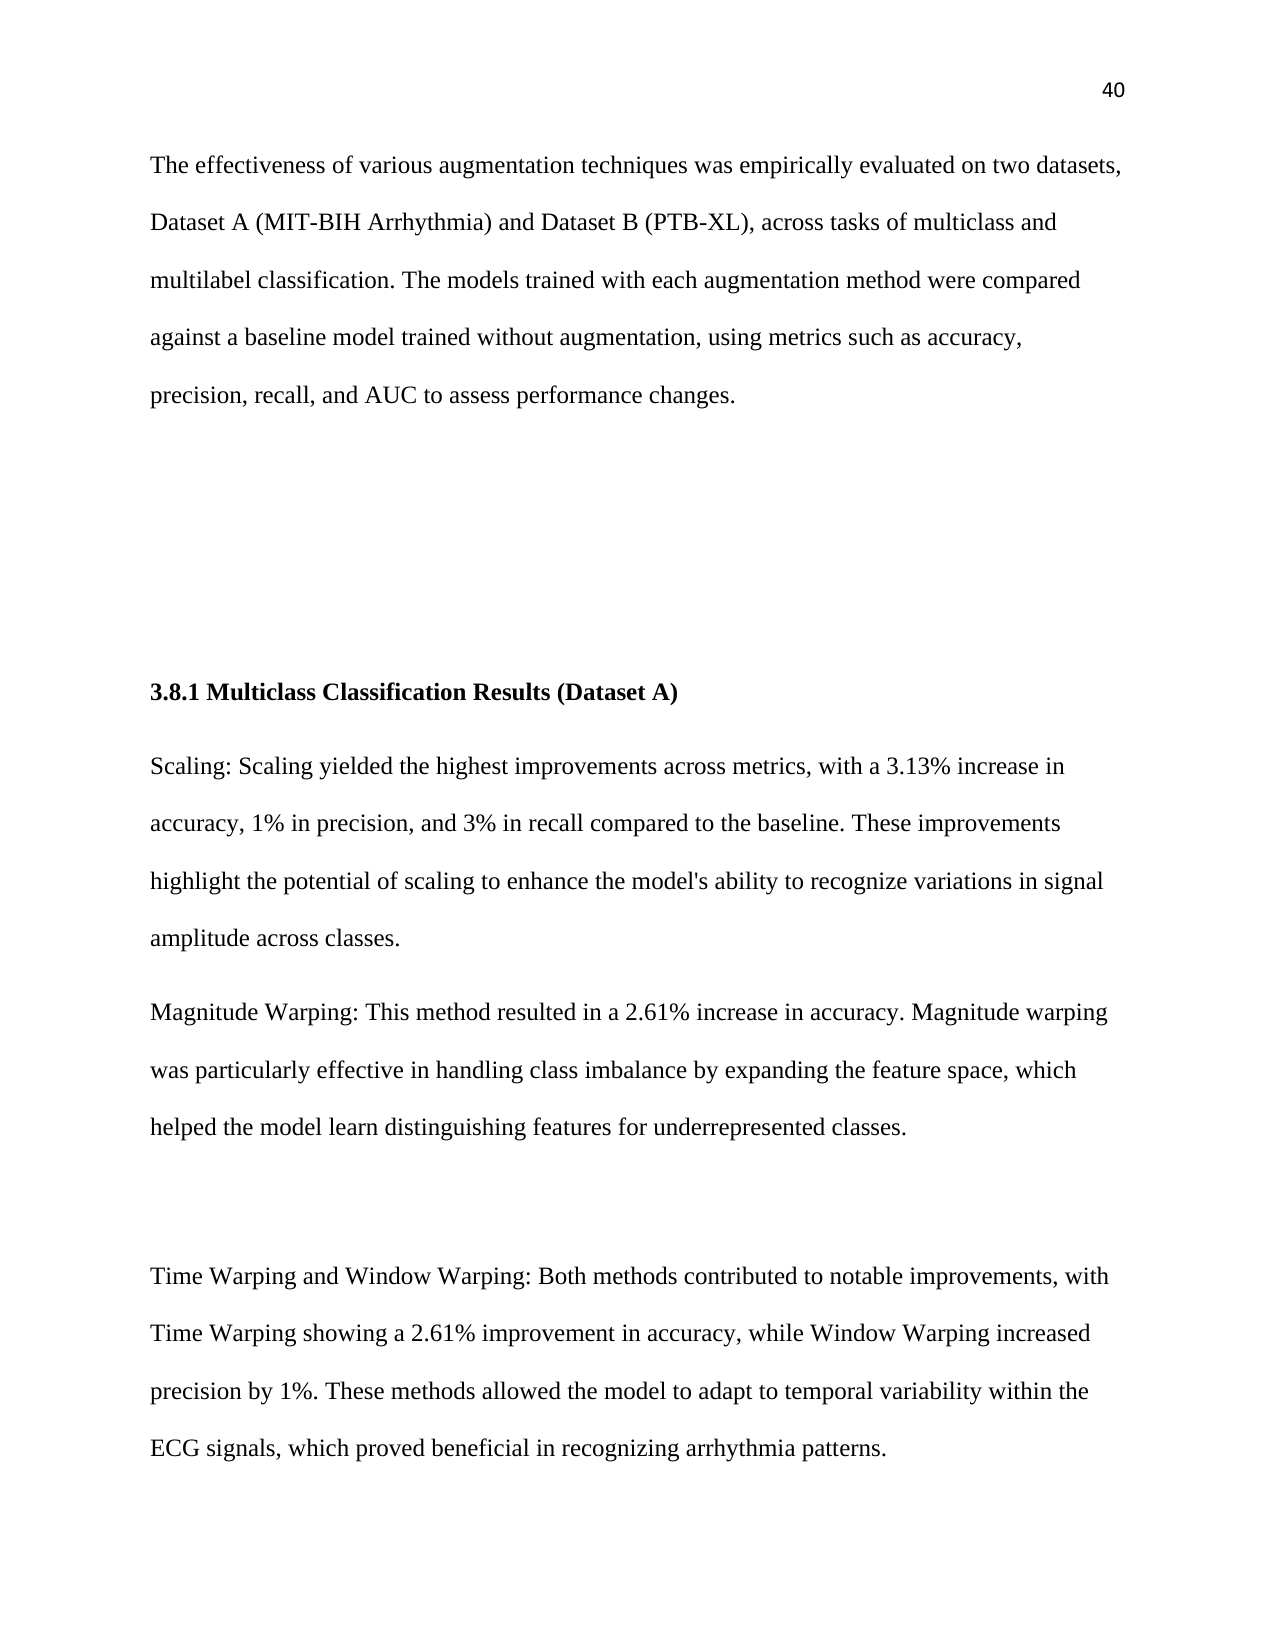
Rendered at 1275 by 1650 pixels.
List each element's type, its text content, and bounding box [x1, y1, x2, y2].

text Scaling: Scaling yielded the highest improvements across metrics, with a 3.13% increase in accuracy, 1% in precision, and 3% in recall compared to the baseline. These improvements highlight the potential of scaling to enhance the model's ability to recognize variations in signal amplitude across classes. [150, 751, 1125, 952]
text 3.8.1 Multiclass Classification Results (Dataset A) [150, 677, 1125, 705]
text Magnitude Warping: This method resulted in a 2.61% increase in accuracy. Magnitude warping was particularly effective in handling class imbalance by expanding the feature space, which helped the model learn distinguishing features for underrepresented classes. [150, 997, 1125, 1141]
text The effectiveness of various augmentation techniques was empirically evaluated on two datasets, Dataset A (MIT-BIH Arrhythmia) and Dataset B (PTB-XL), across tasks of multiclass and multilabel classification. The models trained with each augmentation method were compared against a baseline model trained without augmentation, using metrics such as accuracy, precision, recall, and AUC to assess performance changes. [150, 150, 1125, 409]
text Time Warping and Window Warping: Both methods contributed to notable improvements, with Time Warping showing a 2.61% improvement in accuracy, while Window Warping increased precision by 1%. These methods allowed the model to adapt to temporal variability within the ECG signals, which proved beneficial in recognizing arrhythmia patterns. [150, 1261, 1125, 1462]
